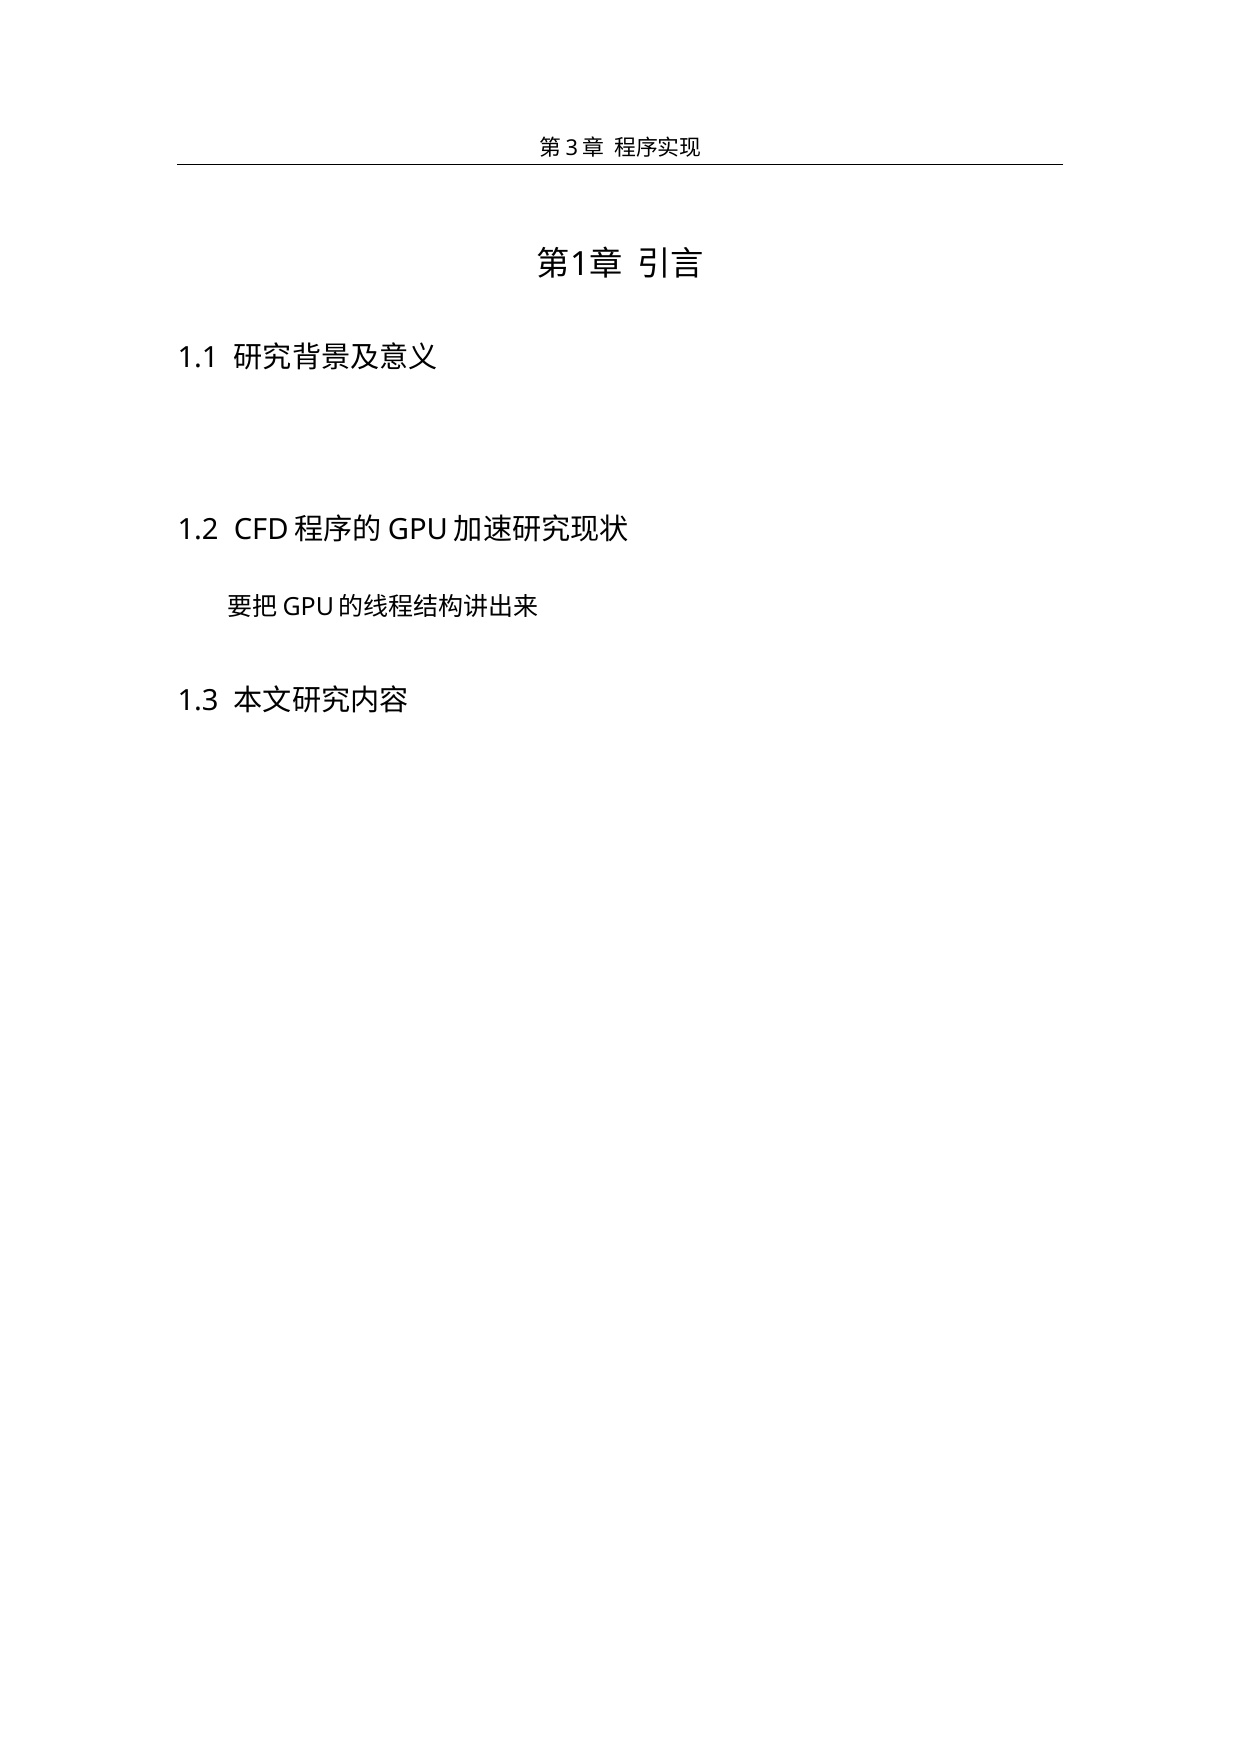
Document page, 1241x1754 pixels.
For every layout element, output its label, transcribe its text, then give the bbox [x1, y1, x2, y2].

subtitle 本文研究内容 [177, 666, 1063, 731]
subtitle CFD程序的GPU加速研究现状 [177, 494, 1063, 559]
subtitle 研究背景及意义 [177, 322, 1063, 387]
text 要把GPU的线程结构讲出来 [177, 572, 1063, 637]
subtitle 引言 [177, 228, 1063, 293]
